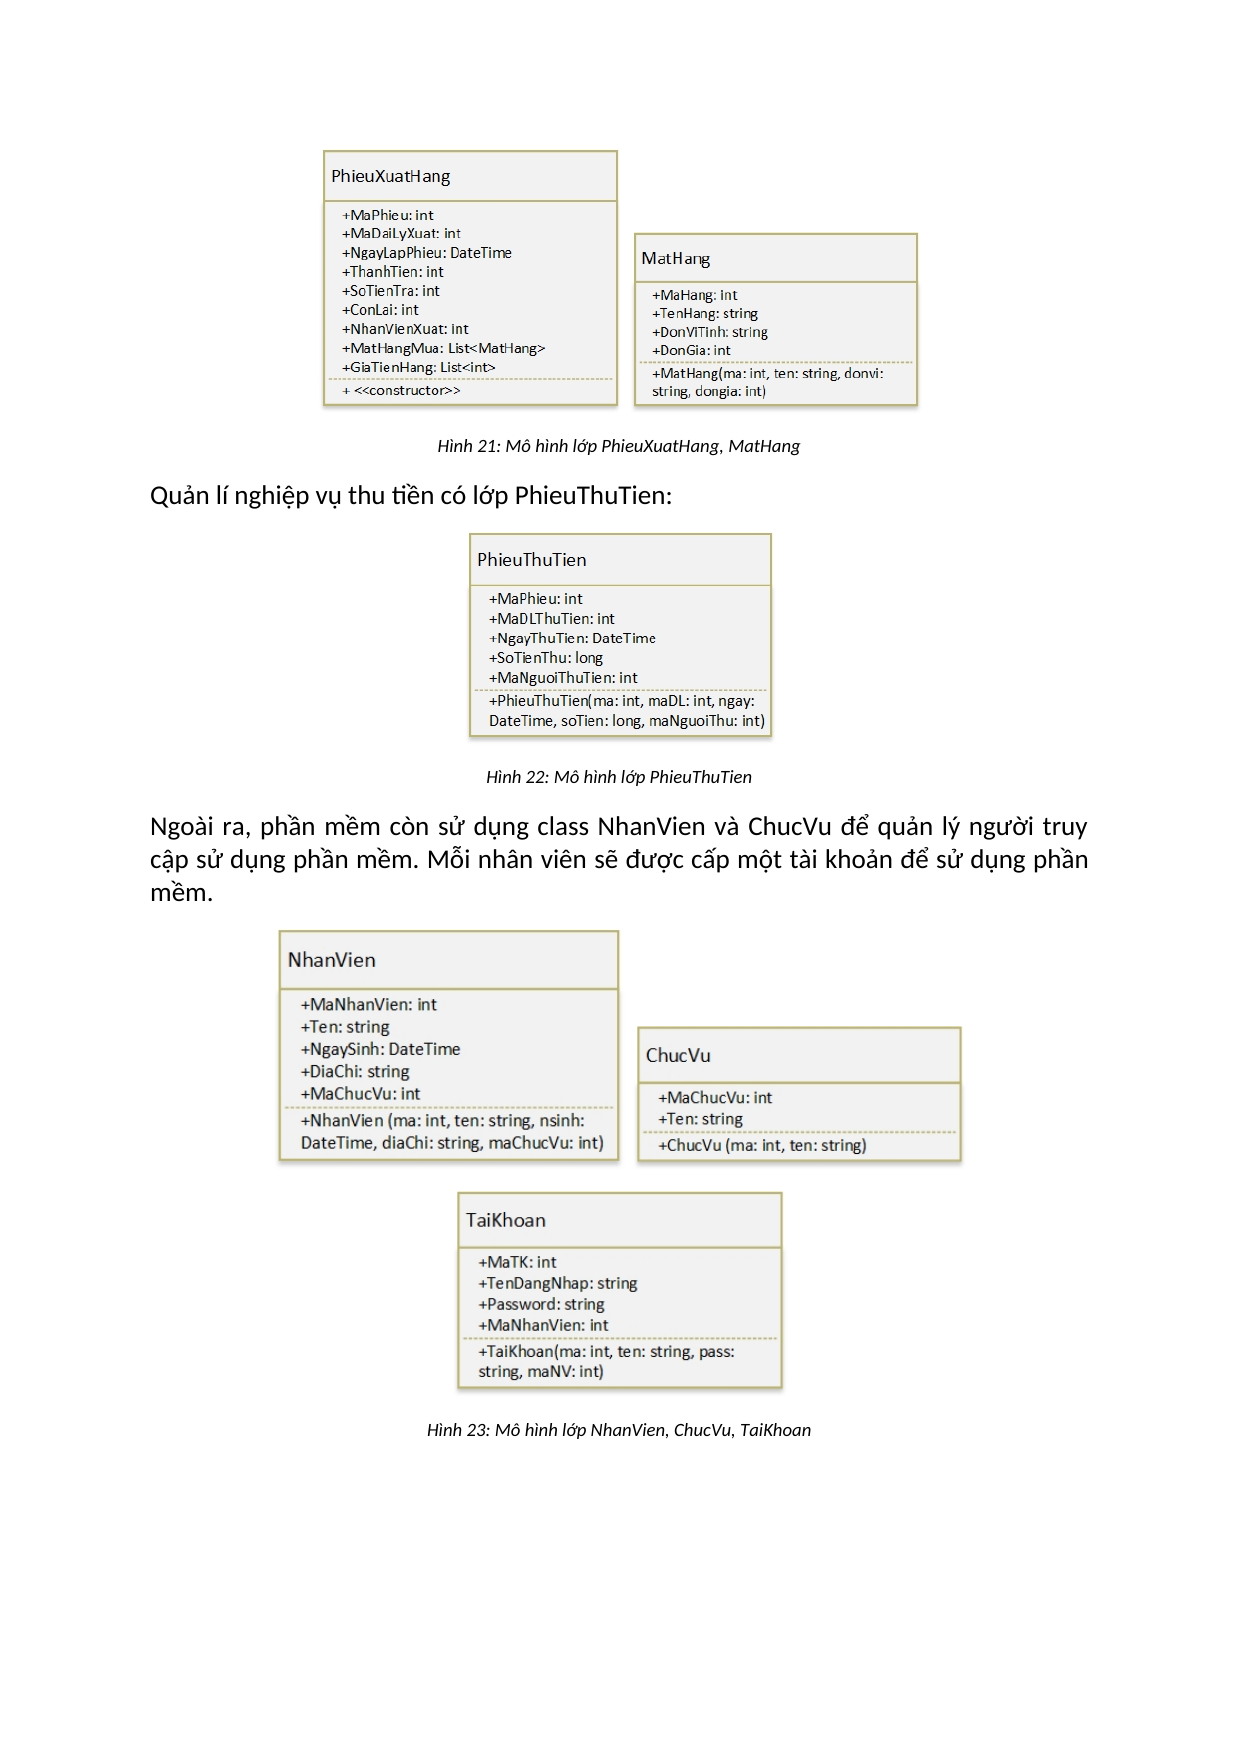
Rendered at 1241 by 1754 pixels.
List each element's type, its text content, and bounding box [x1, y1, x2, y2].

text Hình 21: Mô hình lớp PhieuXuatHang, MatHang [150, 435, 1090, 458]
picture [317, 149, 623, 414]
text Ngoài ra, phần mềm còn sử dụng class NhanVien và ChucVu để quản lý người truy cập sử dụng phần mềm. Mỗi nhân viên sẽ được cấp một tài khoản để sử dụng phần mềm. [150, 809, 1090, 908]
text Quản lí nghiệp vụ thu tiền có lớp PhieuThuTien: [150, 478, 1090, 511]
picture [631, 1026, 968, 1171]
text Hình 22: Mô hình lớp PhieuThuTien [150, 766, 1090, 788]
picture [451, 1191, 789, 1398]
text Hình 23: Mô hình lớp NhanVien, ChucVu, TaiKhoan [150, 1419, 1090, 1442]
picture [272, 929, 626, 1171]
picture [463, 532, 777, 745]
picture [628, 232, 923, 414]
